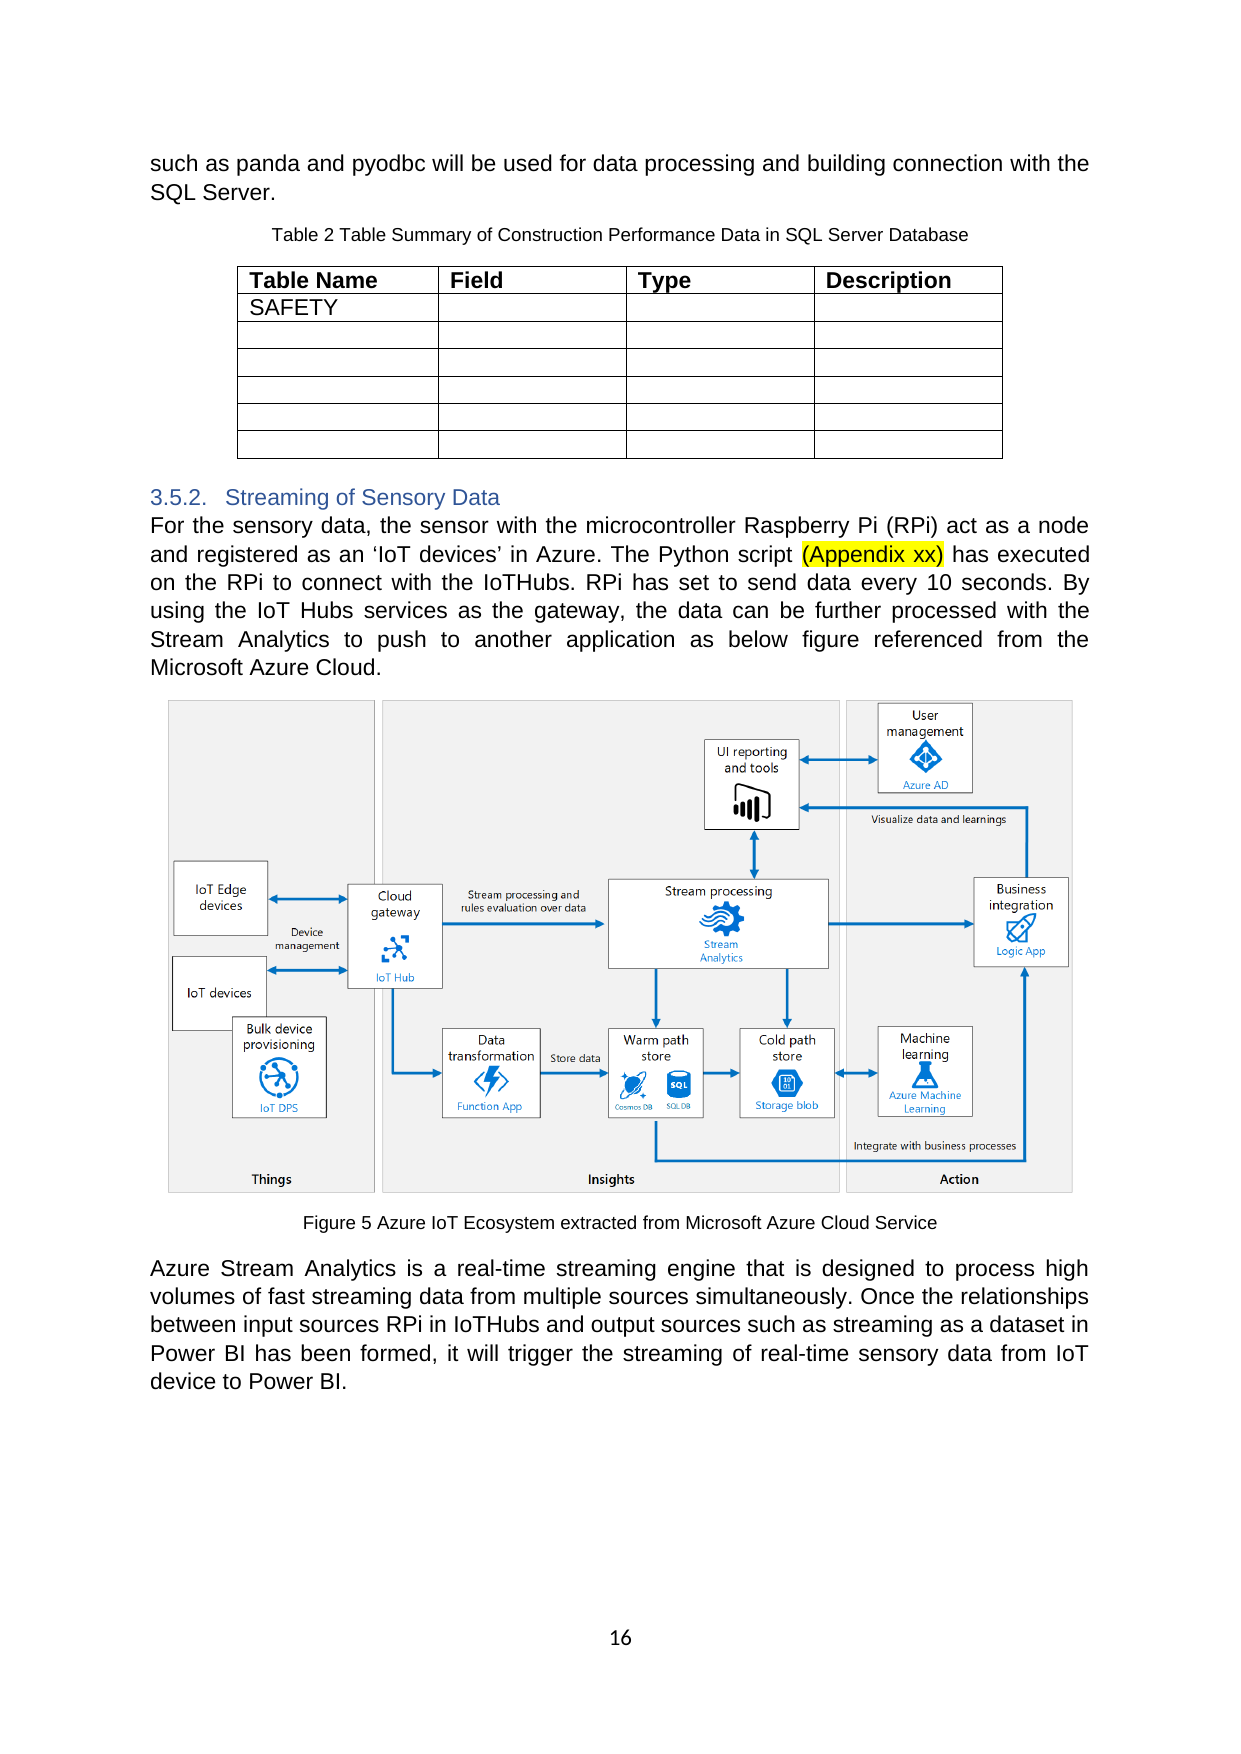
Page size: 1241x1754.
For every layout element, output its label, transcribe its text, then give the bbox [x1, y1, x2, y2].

table_cell [439, 431, 626, 458]
table_cell [238, 404, 438, 430]
subtitle Streaming of Sensory Data [150, 484, 1090, 510]
table_cell SAFETY [238, 294, 438, 321]
table_cell [238, 431, 438, 458]
table_cell [439, 349, 626, 376]
table_cell [627, 431, 814, 458]
table_cell [238, 377, 438, 403]
text For the sensory data, the sensor with the microcontroller Raspberry Pi (RPi) act as a node and registered as an ‘IoT devices’ in Azure. The Python script (Appendix xx) has executed on the RPi to connect with the IoTHubs. RPi has set to send data every 10 seconds. By using the IoT Hubs services as the gateway, the data can be further processed with the Stream Analytics to push to another application as below figure referenced from the Microsoft Azure Cloud. [150, 512, 1090, 681]
picture [167, 699, 1073, 1194]
table_cell [815, 294, 1002, 321]
table_cell [238, 349, 438, 376]
table_cell [439, 322, 626, 348]
text Table 2 Table Summary of Construction Performance Data in SQL Server Database [150, 223, 1090, 245]
table_cell [815, 431, 1002, 458]
table_cell [238, 322, 438, 348]
table_cell [627, 322, 814, 348]
table_header Table Name [238, 267, 438, 293]
text Figure 5 Azure IoT Ecosystem extracted from Microsoft Azure Cloud Service [150, 1212, 1090, 1234]
table_cell [815, 404, 1002, 430]
text Azure Stream Analytics is a real-time streaming engine that is designed to process high volumes of fast streaming data from multiple sources simultaneously. Once the relationships between input sources RPi in IoTHubs and output sources such as streaming as a dataset in Power BI has been formed, it will trigger the streaming of real-time sensory data from IoT device to Power BI. [150, 1254, 1090, 1394]
table_cell [439, 377, 626, 403]
table_header Field [439, 267, 626, 293]
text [150, 150, 1090, 205]
table_cell [439, 404, 626, 430]
table_cell [627, 377, 814, 403]
table_cell [815, 322, 1002, 348]
table_header Description [815, 267, 1002, 293]
table_cell [815, 349, 1002, 376]
table_cell [815, 377, 1002, 403]
table_cell [439, 294, 626, 321]
table_cell [627, 294, 814, 321]
table_cell [627, 349, 814, 376]
table_header Type [627, 267, 814, 293]
table_cell [627, 404, 814, 430]
